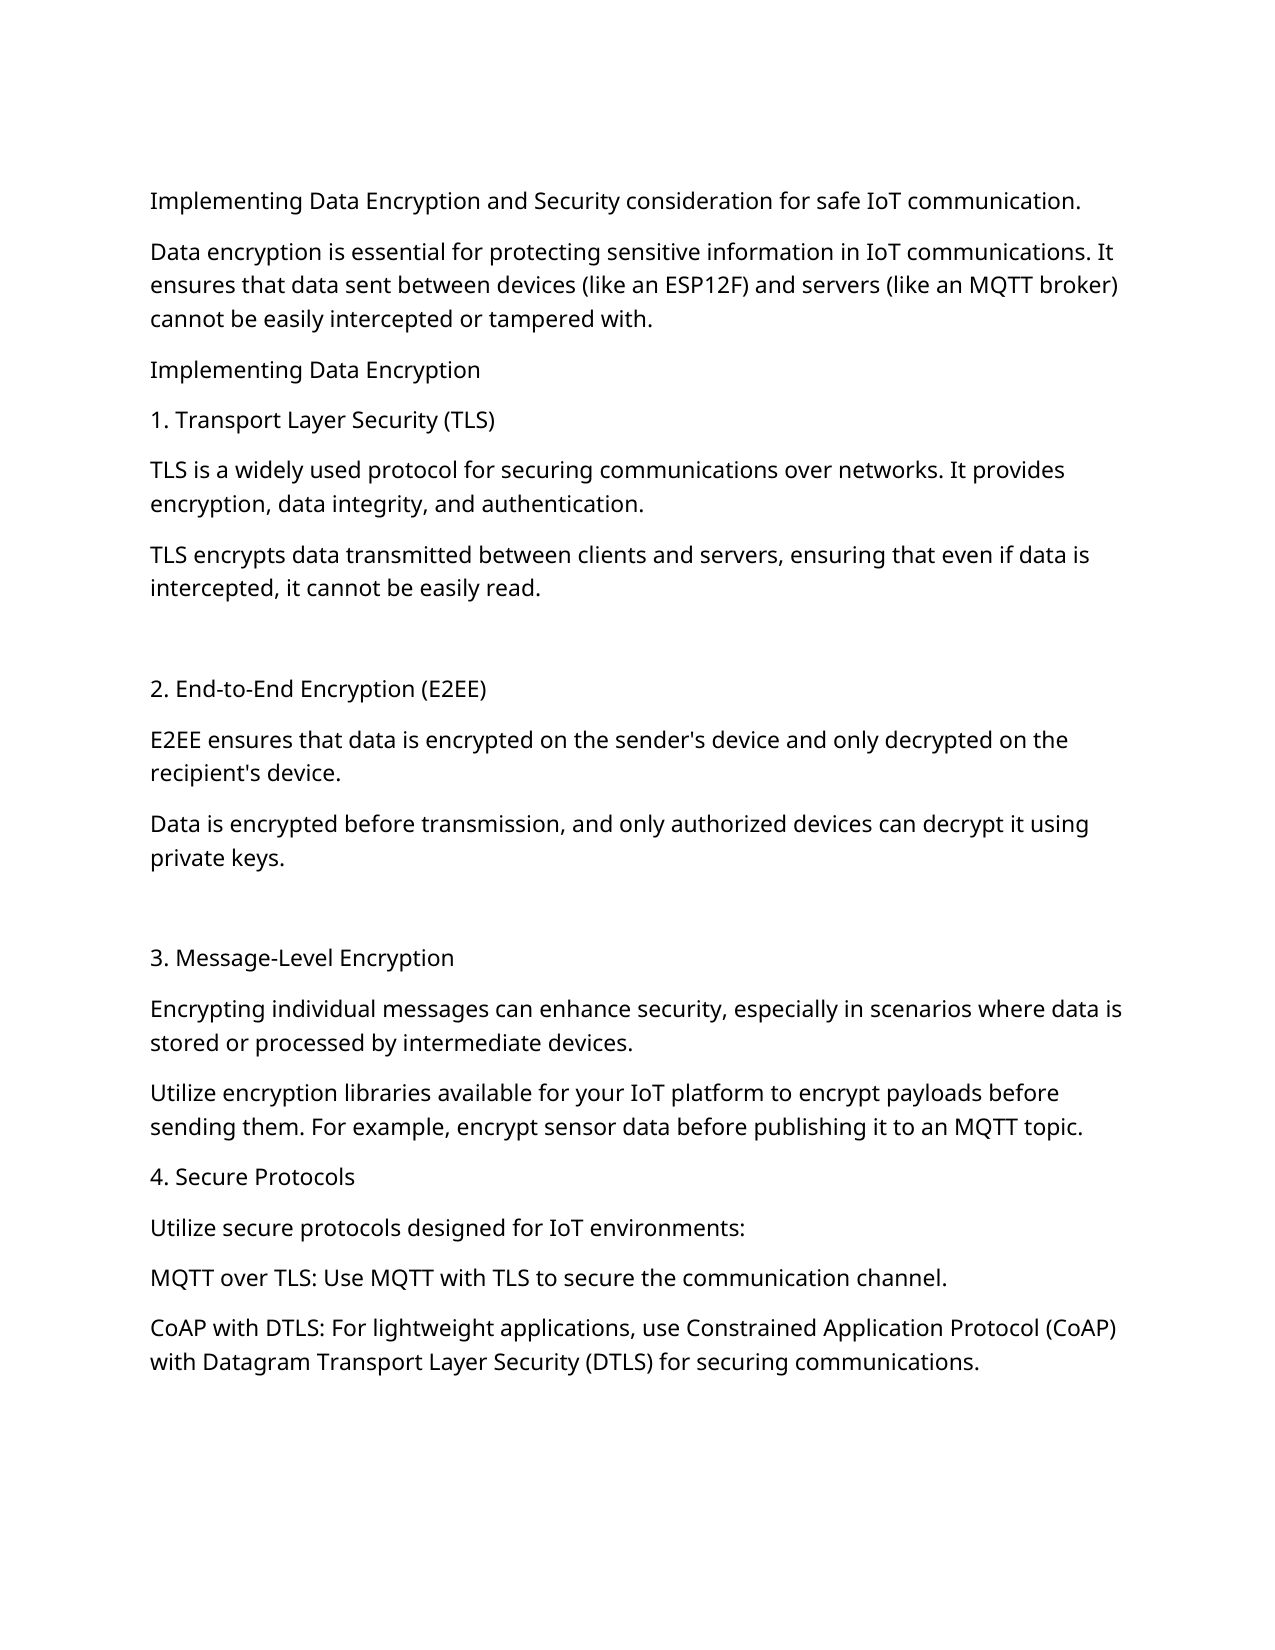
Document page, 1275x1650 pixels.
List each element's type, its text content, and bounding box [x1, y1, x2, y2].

text 2. End-to-End Encryption (E2EE) [150, 673, 1125, 704]
text TLS is a widely used protocol for securing communications over networks. It provides encryption, data integrity, and authentication. [150, 454, 1125, 519]
text Encrypting individual messages can enhance security, especially in scenarios where data is stored or processed by intermediate devices. [150, 993, 1125, 1058]
text 1. Transport Layer Security (TLS) [150, 404, 1125, 435]
text Data is encrypted before transmission, and only authorized devices can decrypt it using private keys. [150, 808, 1125, 873]
text Data encryption is essential for protecting sensitive information in IoT communications. It ensures that data sent between devices (like an ESP12F) and servers (like an MQTT broker) cannot be easily intercepted or tampered with. [150, 236, 1125, 334]
text E2EE ensures that data is encrypted on the sender's device and only decrypted on the recipient's device. [150, 723, 1125, 788]
text TLS encrypts data transmitted between clients and servers, ensuring that even if data is intercepted, it cannot be easily read. [150, 538, 1125, 603]
text 3. Message-Level Encryption [150, 942, 1125, 973]
text Implementing Data Encryption and Security consideration for safe IoT communication. [150, 185, 1125, 216]
text MQTT over TLS: Use MQTT with TLS to secure the communication channel. [150, 1262, 1125, 1293]
text Implementing Data Encryption [150, 353, 1125, 385]
text CoAP with DTLS: For lightweight applications, use Constrained Application Protocol (CoAP) with Datagram Transport Layer Security (DTLS) for securing communications. [150, 1312, 1125, 1377]
text Utilize encryption libraries available for your IoT platform to encrypt payloads before sending them. For example, encrypt sensor data before publishing it to an MQTT topic. [150, 1077, 1125, 1142]
text 4. Secure Protocols [150, 1161, 1125, 1192]
text Utilize secure protocols designed for IoT environments: [150, 1211, 1125, 1243]
